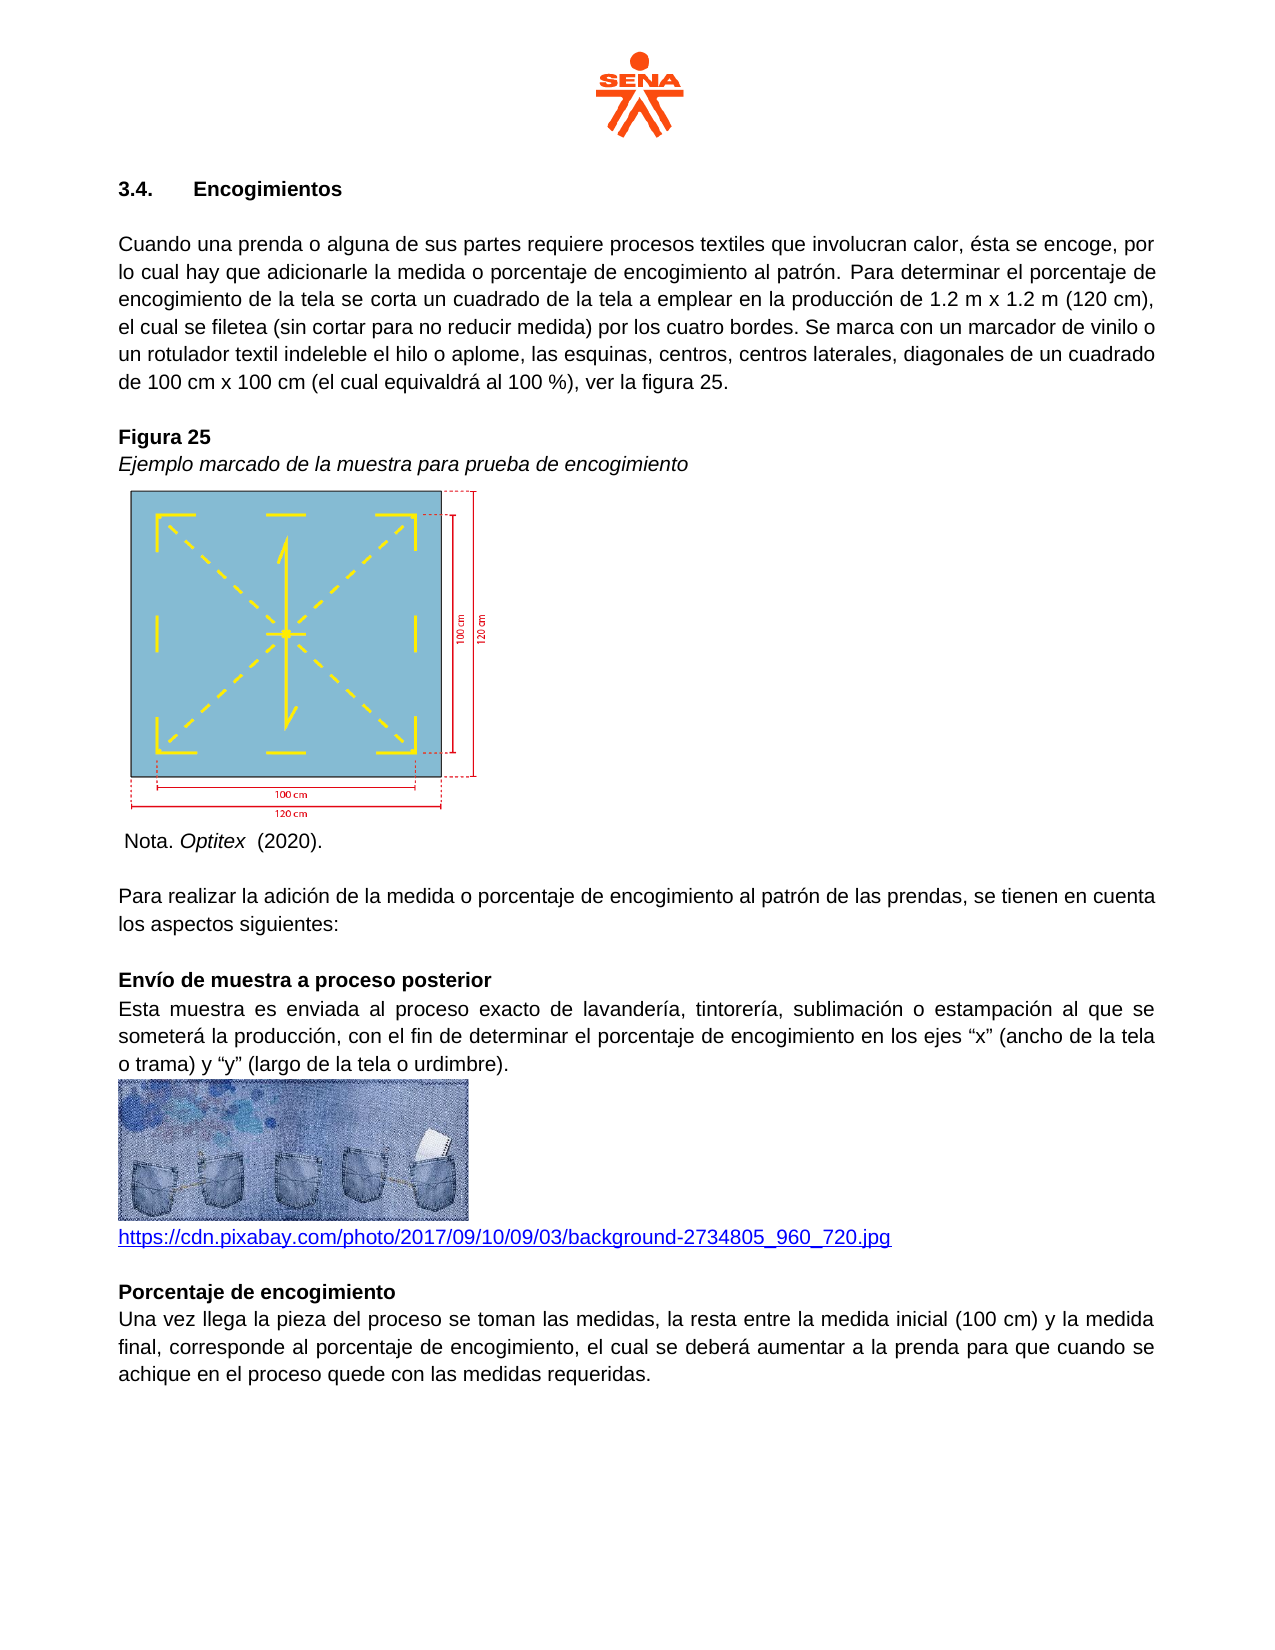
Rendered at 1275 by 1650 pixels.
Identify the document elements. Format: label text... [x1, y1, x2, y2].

text Porcentaje de encogimiento [118, 1280, 1157, 1304]
text Esta muestra es enviada al proceso exacto de lavandería, tintorería, sublimación o estampación al que se someterá la producción, con el fin de determinar el porcentaje de encogimiento en los ejes “x” (ancho de la tela o trama) y “y” (largo de la tela o urdimbre). [118, 997, 1157, 1076]
text Una vez llega la pieza del proceso se toman las medidas, la resta entre la medida inicial (100 cm) y la medida final, corresponde al porcentaje de encogimiento, el cual se deberá aumentar a la prenda para que cuando se achique en el proceso quede con las medidas requeridas. [118, 1307, 1157, 1386]
text Nota. Optitex (2020). [118, 829, 1157, 853]
text 3.4. Encogimientos [118, 177, 1157, 201]
text Envío de muestra a proceso posterior [118, 966, 1157, 993]
picture [585, 48, 690, 142]
text Cuando una prenda o alguna de sus partes requiere procesos textiles que involucran calor, ésta se encoge, por lo cual hay que adicionarle la medida o porcentaje de encogimiento al patrón. Para determinar el porcentaje de encogimiento de la tela se corta un cuadrado de la tela a emplear en la producción de 1.2 m x 1.2 m (120 cm), el cual se filetea (sin cortar para no reducir medida) por los cuatro bordes. Se marca con un marcador de vinilo o un rotulador textil indeleble el hilo o aplome, las esquinas, centros, centros laterales, diagonales de un cuadrado de 100 cm x 100 cm (el cual equivaldrá al 100 %), ver la figura 25. [118, 232, 1157, 394]
text Ejemplo marcado de la muestra para prueba de encogimiento [118, 452, 1157, 476]
picture [118, 479, 497, 825]
text https://cdn.pixabay.com/photo/2017/09/10/09/03/background-2734805_960_720.jpg [118, 1225, 1157, 1249]
text Figura 25 [118, 425, 1157, 449]
text Para realizar la adición de la medida o porcentaje de encogimiento al patrón de las prendas, se tienen en cuenta los aspectos siguientes: [118, 884, 1157, 935]
picture [118, 1079, 469, 1221]
